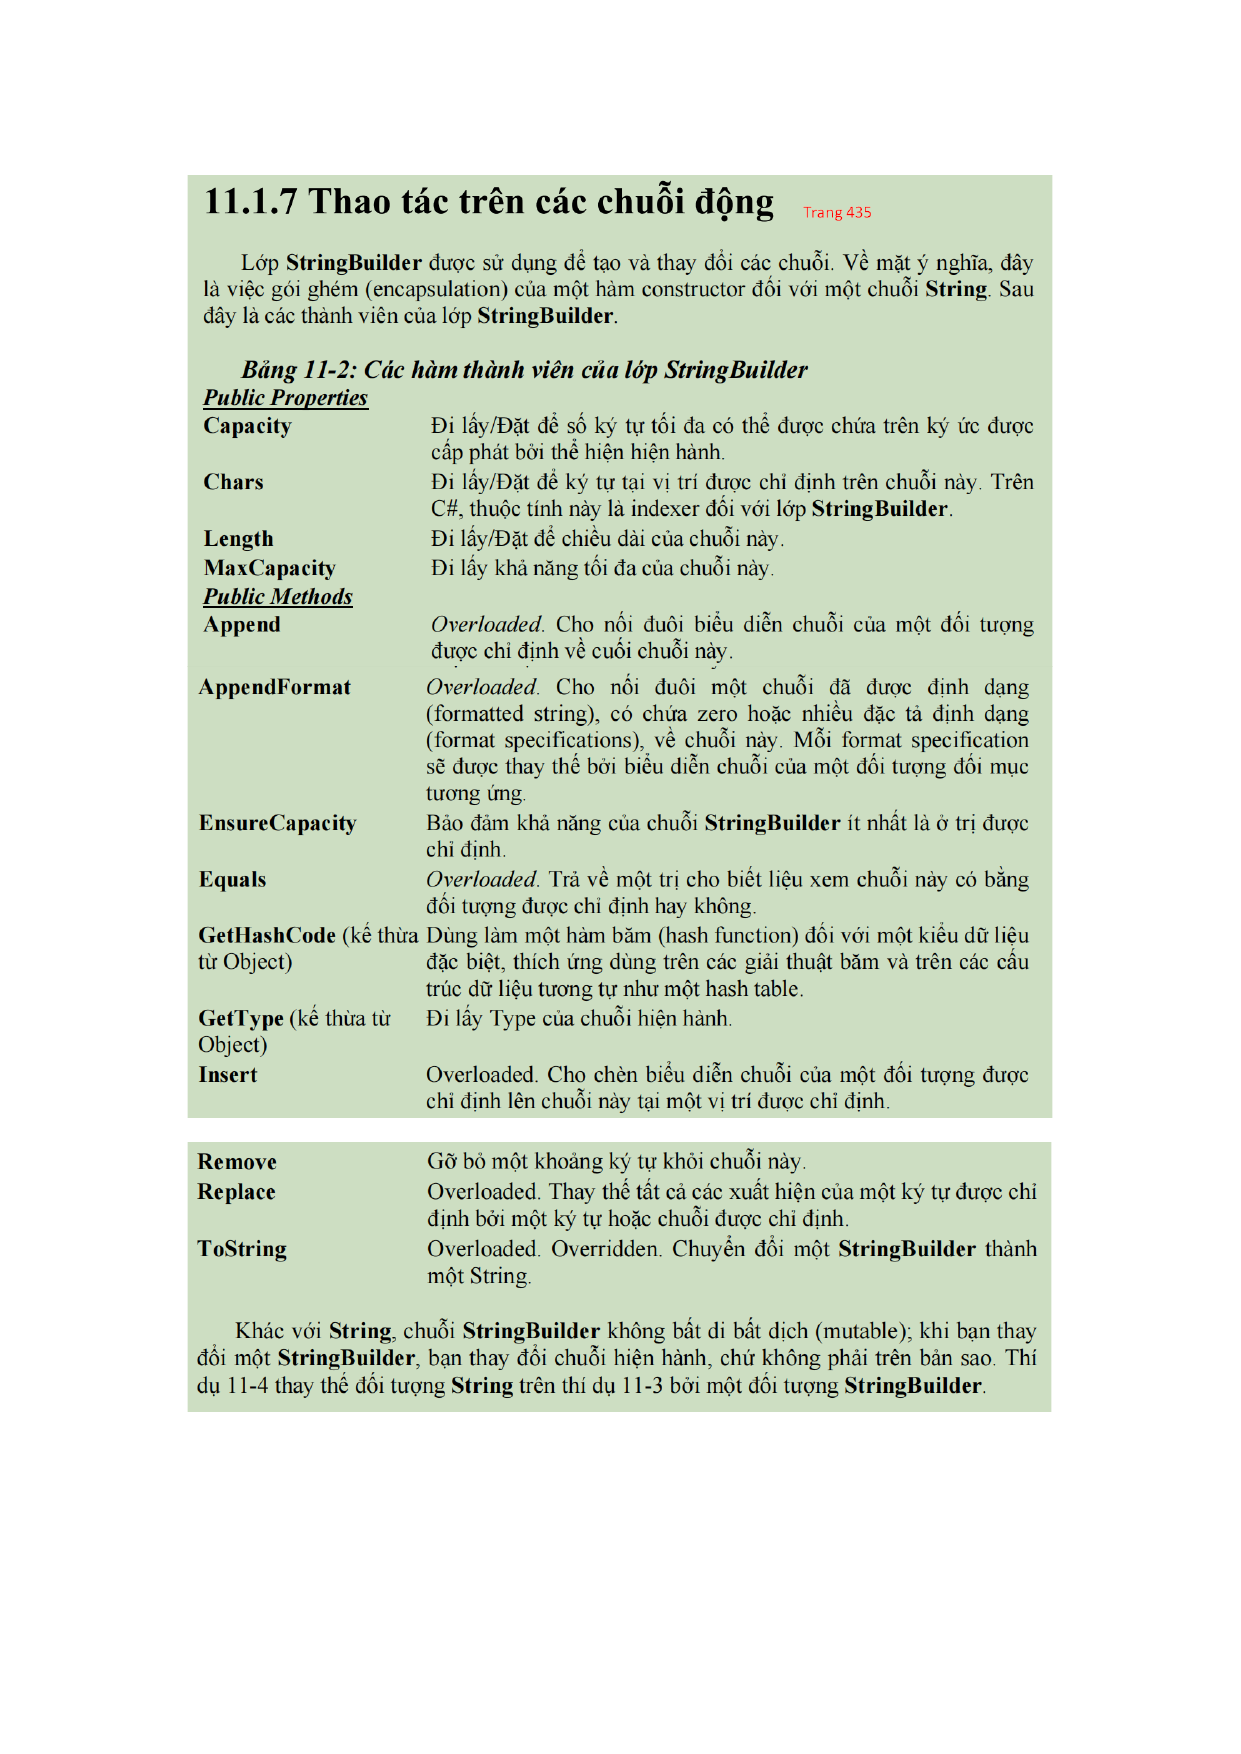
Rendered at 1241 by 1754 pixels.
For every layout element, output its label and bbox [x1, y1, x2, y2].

picture [187, 1142, 1052, 1412]
picture [187, 175, 1053, 1118]
